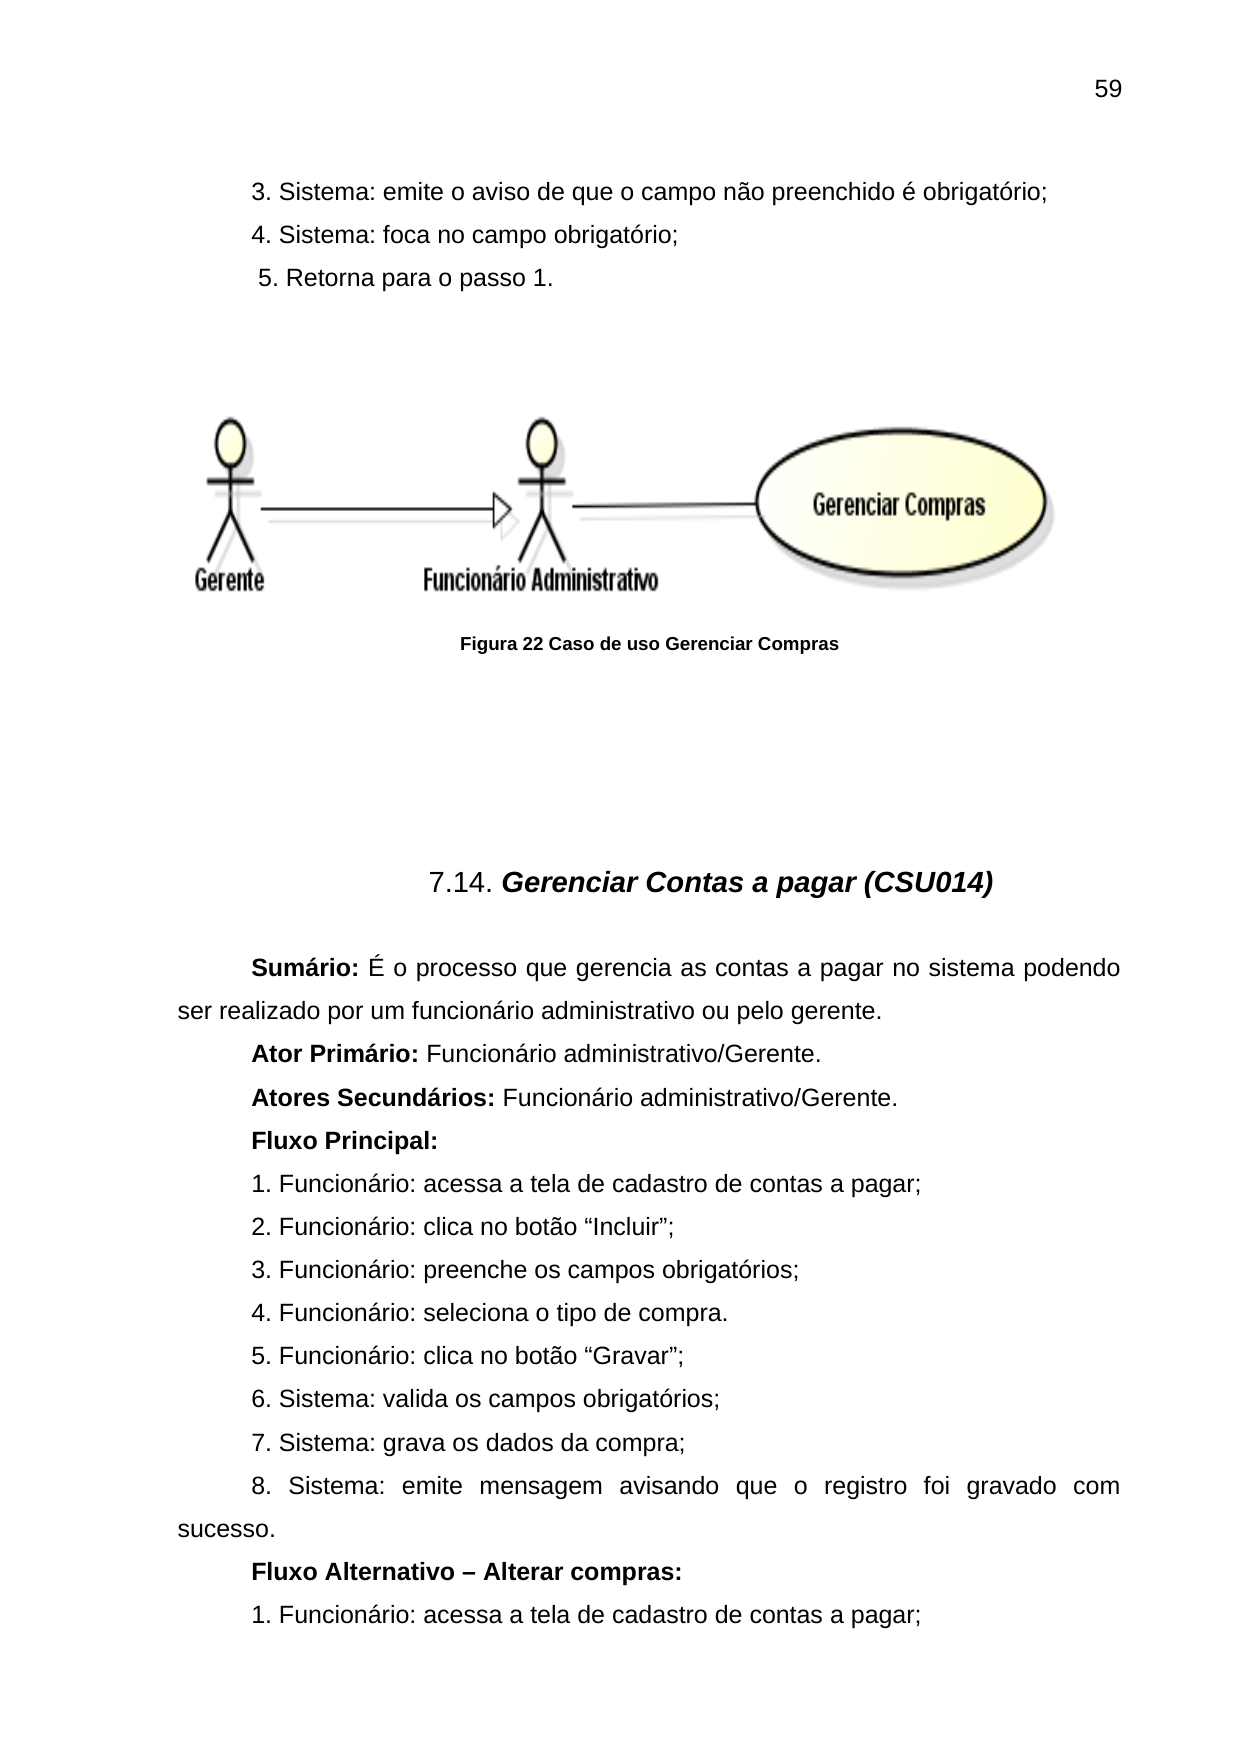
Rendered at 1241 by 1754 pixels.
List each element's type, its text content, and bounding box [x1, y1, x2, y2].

text Fluxo Alternativo – Alterar compras: [177, 1557, 1122, 1586]
text Atores Secundários: Funcionário administrativo/Gerente. [177, 1083, 1122, 1111]
text 1. Funcionário: acessa a tela de cadastro de contas a pagar; [177, 1169, 1122, 1198]
text 1. Funcionário: acessa a tela de cadastro de contas a pagar; [177, 1600, 1122, 1629]
text 3. Sistema: emite o aviso de que o campo não preenchido é obrigatório; [177, 177, 1122, 206]
text 5. Funcionário: clica no botão “Gravar”; [177, 1341, 1122, 1370]
text Sumário: É o processo que gerencia as contas a pagar no sistema podendo ser realizado por um funcionário administrativo ou pelo gerente. [177, 953, 1122, 1025]
text Gerenciar Contas a pagar (CSU014) [428, 865, 1122, 899]
picture [177, 393, 1060, 619]
text Ator Primário: Funcionário administrativo/Gerente. [177, 1039, 1122, 1068]
text Fluxo Principal: [177, 1126, 1122, 1154]
text 4. Sistema: foca no campo obrigatório; [177, 220, 1122, 249]
text 4. Funcionário: seleciona o tipo de compra. [177, 1298, 1122, 1327]
text 7. Sistema: grava os dados da compra; [177, 1428, 1122, 1456]
text 5. Retorna para o passo 1. [177, 263, 1122, 292]
text 2. Funcionário: clica no botão “Incluir”; [177, 1212, 1122, 1241]
text 8. Sistema: emite mensagem avisando que o registro foi gravado com sucesso. [177, 1471, 1122, 1543]
text 6. Sistema: valida os campos obrigatórios; [177, 1384, 1122, 1413]
text 3. Funcionário: preenche os campos obrigatórios; [177, 1255, 1122, 1284]
